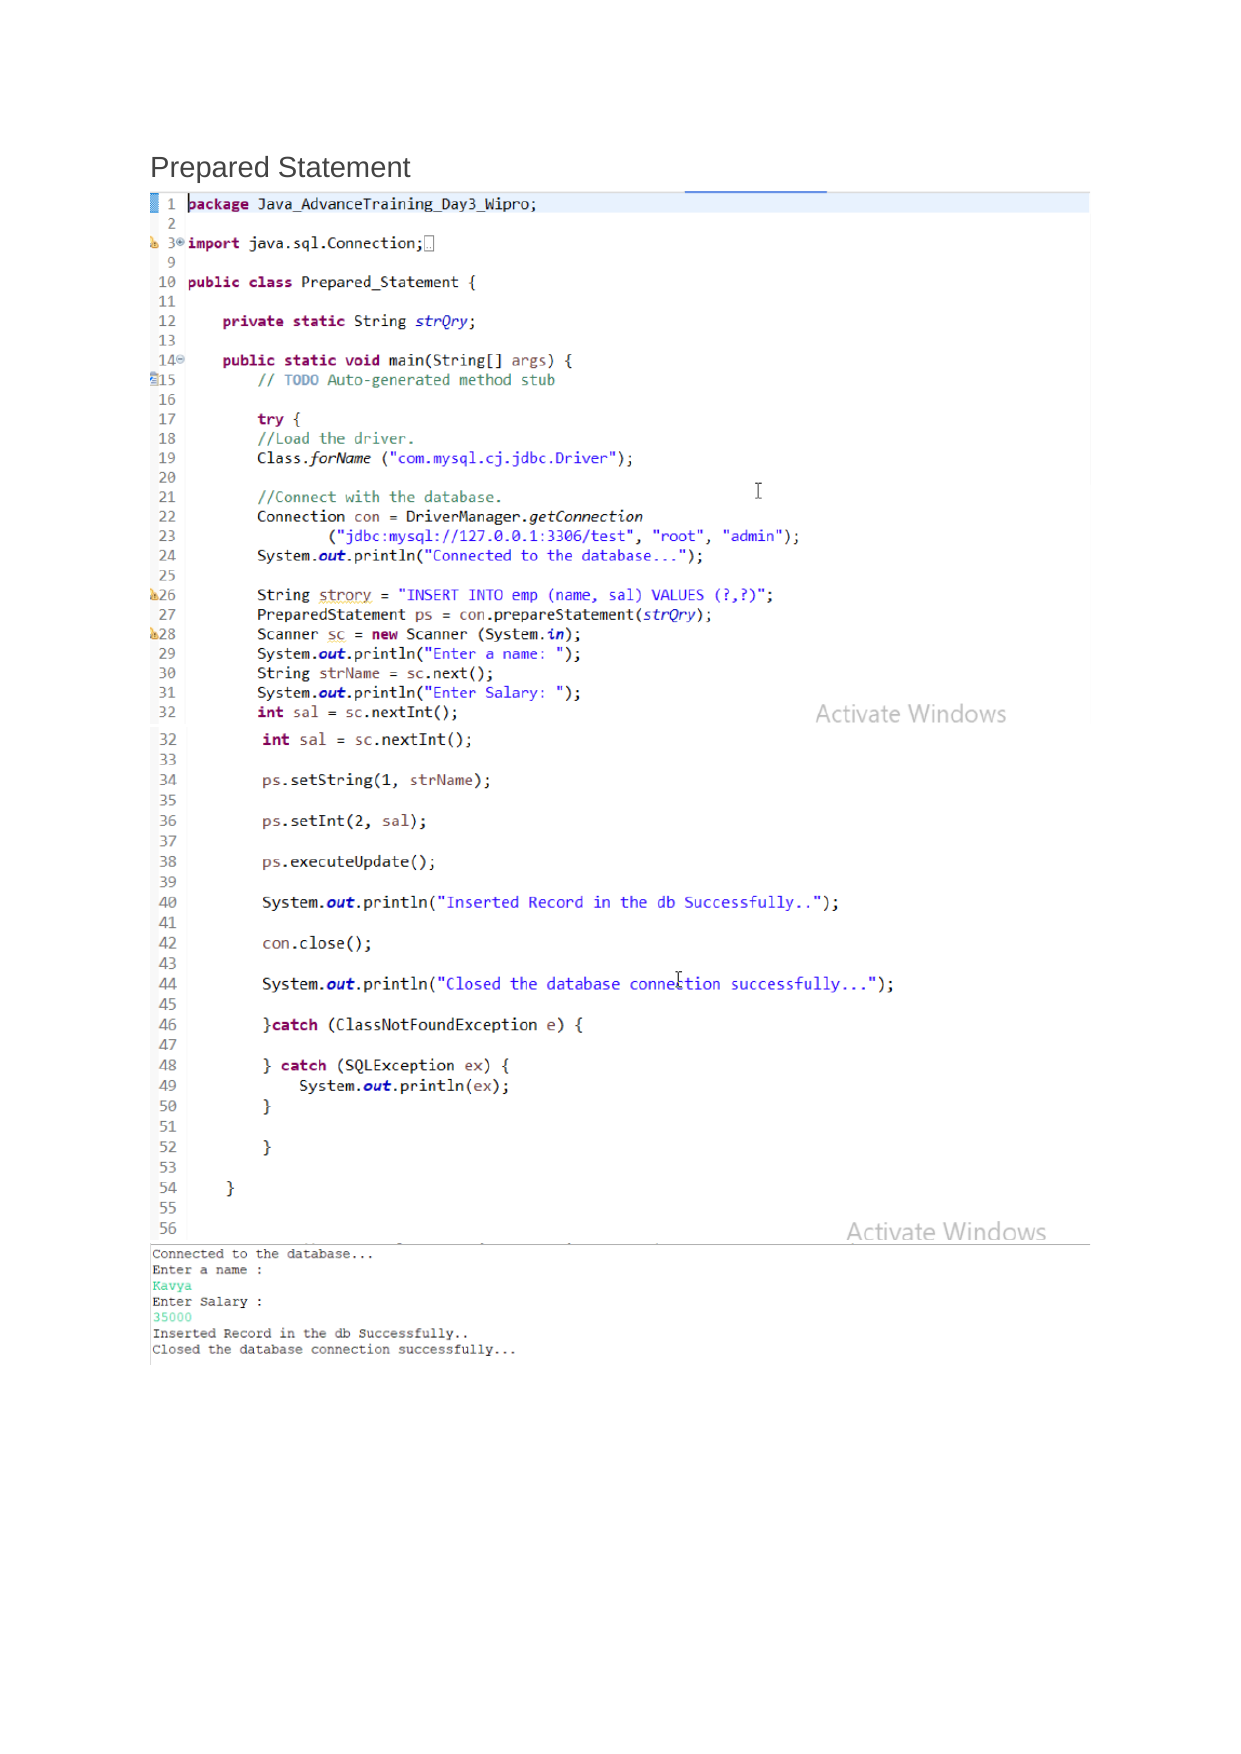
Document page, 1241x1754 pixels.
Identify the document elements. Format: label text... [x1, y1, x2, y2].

picture [150, 727, 1091, 1240]
picture [150, 1243, 1091, 1365]
picture [150, 191, 1091, 724]
subtitle Prepared Statement [150, 150, 1090, 183]
